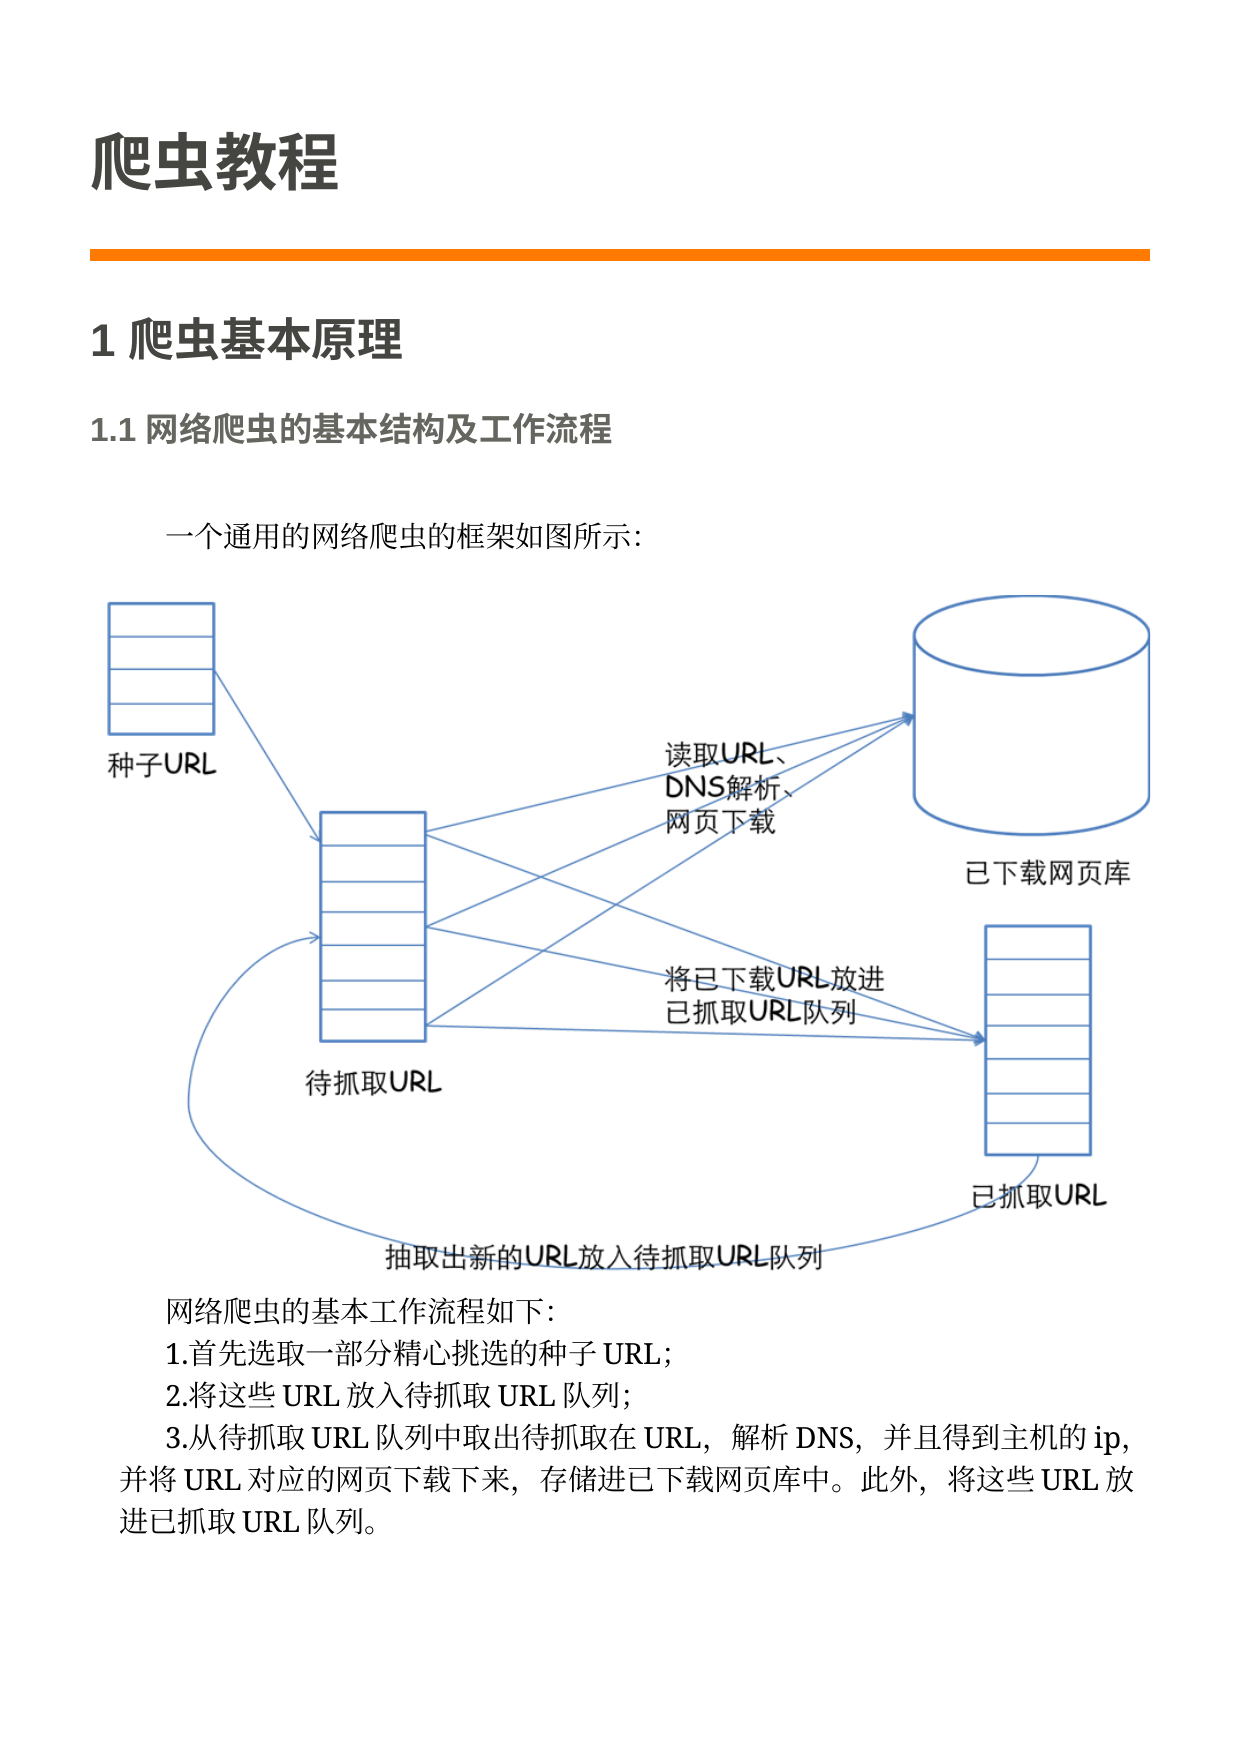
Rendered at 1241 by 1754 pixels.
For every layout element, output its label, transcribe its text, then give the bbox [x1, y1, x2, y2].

text 一个通用的网络爬虫的框架如图所示： [90, 513, 1150, 555]
subtitle 爬虫基本原理 [90, 303, 1150, 369]
text 3.从待抓取URL队列中取出待抓取在URL，解析DNS，并且得到主机的ip，并将URL对应的网页下载下来，存储进已下载网页库中。此外，将这些URL放进已抓取URL队列。 [119, 1415, 1150, 1541]
text 2.将这些URL放入待抓取URL队列； [119, 1373, 1150, 1415]
subtitle 网络爬虫的基本结构及工作流程 [90, 403, 1150, 451]
text 网络爬虫的基本工作流程如下： [119, 1290, 1150, 1331]
text 1.首先选取一部分精心挑选的种子URL； [119, 1331, 1150, 1373]
picture [90, 595, 1151, 1290]
title 爬虫教程 [90, 112, 1150, 249]
